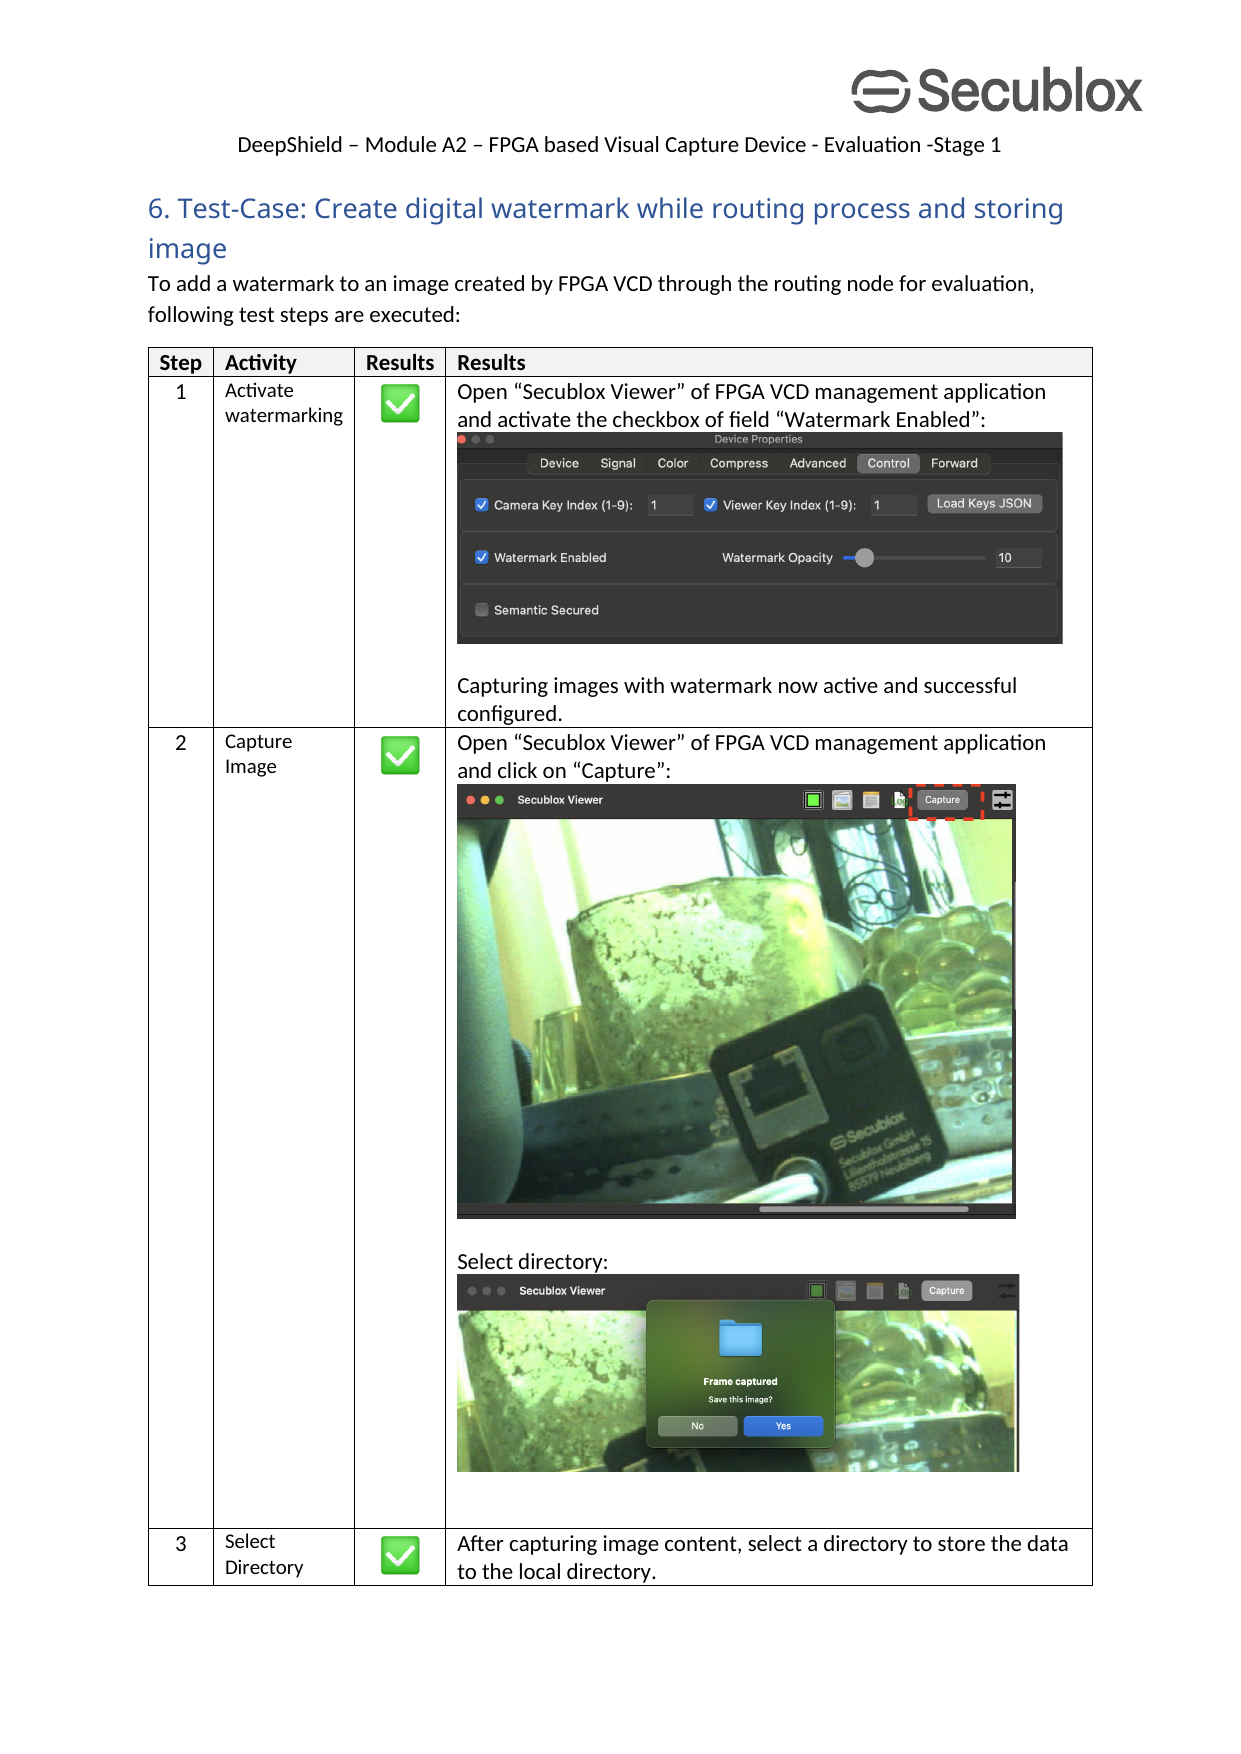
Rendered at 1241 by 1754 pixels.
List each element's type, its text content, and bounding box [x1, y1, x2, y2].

table_cell Select Directory [214, 1529, 354, 1585]
picture [457, 432, 1063, 644]
table_cell [355, 377, 445, 727]
table_cell [355, 728, 445, 1528]
table_cell 3 [149, 1529, 213, 1585]
table_header Results [446, 348, 1092, 376]
table_cell Capture Image [214, 728, 354, 1528]
table_header Results [355, 348, 445, 376]
picture [373, 376, 427, 430]
table_header Step [149, 348, 213, 376]
table_cell [355, 1529, 445, 1585]
picture [457, 784, 1016, 1219]
table_cell 1 [149, 377, 213, 727]
table_header Activity [214, 348, 354, 376]
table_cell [446, 1529, 1092, 1585]
text To add a watermark to an image created by FPGA VCD through the routing node for evaluation, following test steps are executed: [148, 269, 1093, 328]
picture [373, 1528, 427, 1582]
table_cell 2 [149, 728, 213, 1528]
picture [457, 1274, 1020, 1472]
picture [373, 728, 427, 782]
table_cell Open “Secublox Viewer” of FPGA VCD management application and activate the checkbox of field “Watermark Enabled”: Capturing images with watermark now active and successful configured. [446, 377, 1092, 727]
table_cell Open “Secublox Viewer” of FPGA VCD management application and click on “Capture”: Select directory: [446, 728, 1092, 1528]
table_cell Activate watermarking [214, 377, 354, 727]
subtitle 6. Test-Case: Create digital watermark while routing process and storing image [148, 190, 1093, 267]
